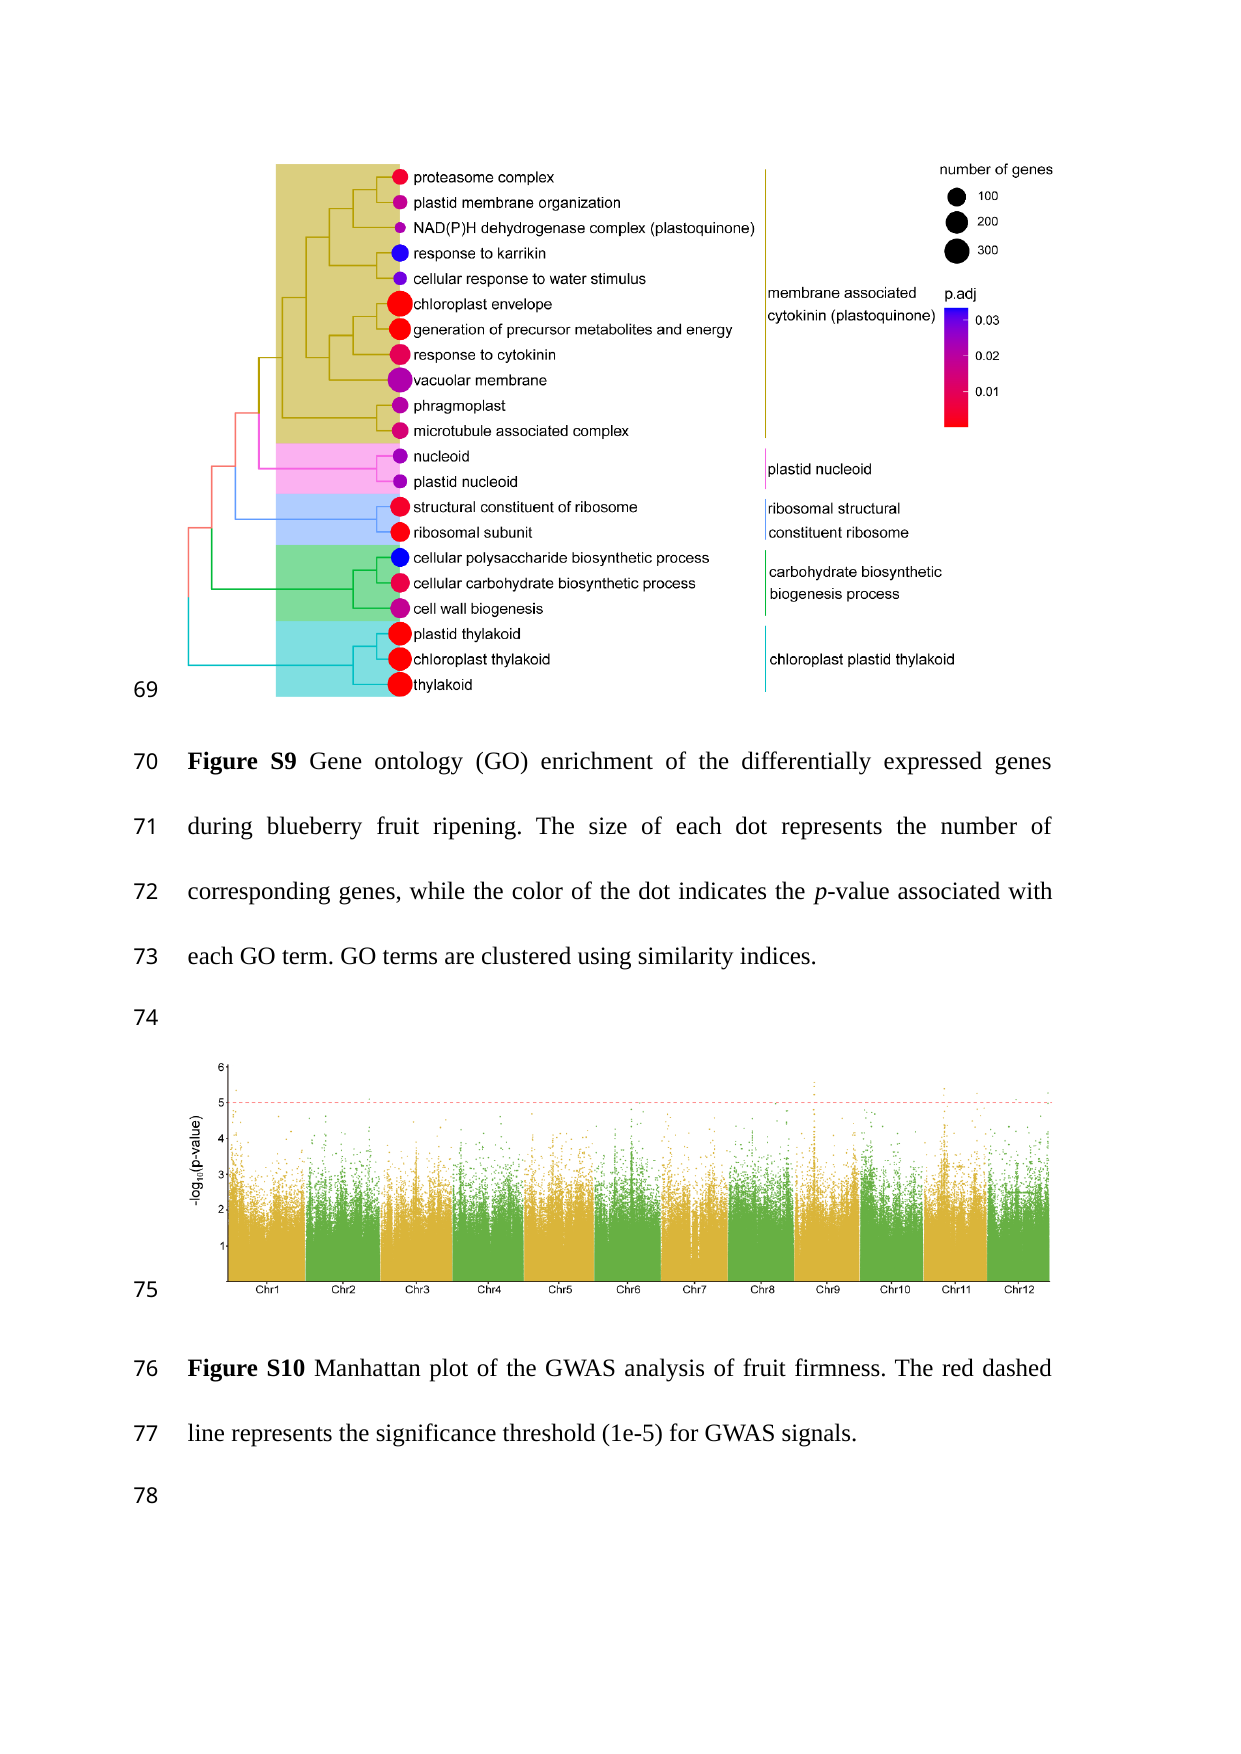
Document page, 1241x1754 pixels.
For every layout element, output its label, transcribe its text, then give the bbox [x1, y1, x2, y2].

text Figure S10 Manhattan plot of the GWAS analysis of fruit firmness. The red dashed line represents the significance threshold (1e-5) for GWAS signals. [187, 1352, 1053, 1449]
text Figure S9 Gene ontology (GO) enrichment of the differentially expressed genes during blueberry fruit ripening. The size of each dot represents the number of corresponding genes, while the color of the dot indicates the p-value associated with each GO term. GO terms are clustered using similarity indices. [187, 744, 1053, 972]
picture [187, 1061, 1053, 1297]
picture [187, 162, 1053, 697]
